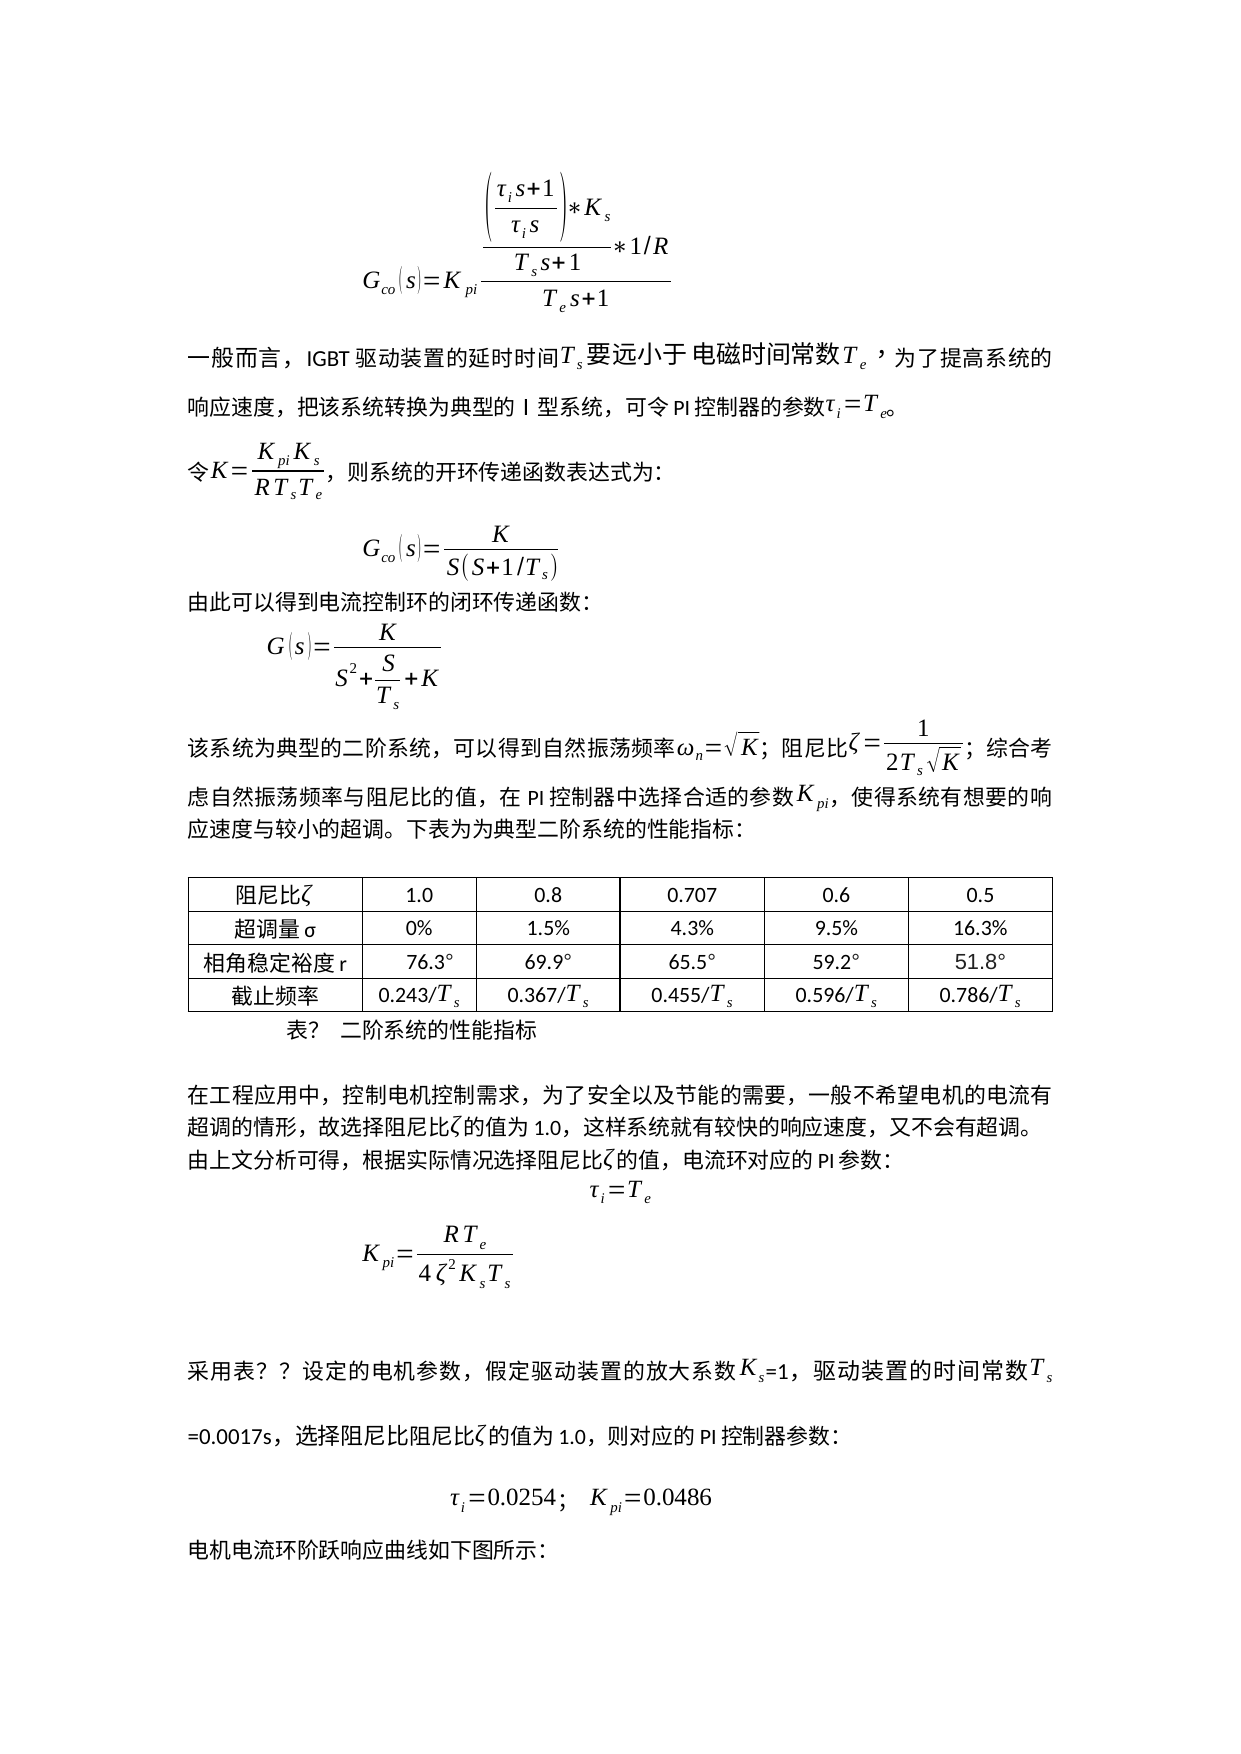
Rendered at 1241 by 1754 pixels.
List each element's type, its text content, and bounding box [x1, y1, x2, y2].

text 令，则系统的开环传递函数表达式为： [187, 422, 1053, 519]
table_cell 1.5% [477, 912, 619, 944]
text 表？ 二阶系统的性能指标 [187, 1012, 1053, 1045]
table_cell 4.3% [621, 912, 764, 944]
table_cell 0.243/ [363, 979, 476, 1011]
table_cell 超调量σ [189, 912, 362, 944]
table_cell 截止频率 [189, 979, 362, 1011]
table_cell 0% [363, 912, 476, 944]
text 在工程应用中，控制电机控制需求，为了安全以及节能的需要，一般不希望电机的电流有超调的情形，故选择阻尼比的值为1.0，这样系统就有较快的响应速度，又不会有超调。 [187, 1077, 1053, 1142]
table_cell 65.5° [621, 945, 764, 978]
table_header 阻尼比 [189, 878, 362, 911]
table_header 1.0 [363, 878, 476, 911]
table_cell 0.367/ [477, 979, 619, 1011]
text 由此可以得到电流控制环的闭环传递函数： [187, 584, 1053, 617]
table_header 0.6 [765, 878, 908, 911]
table_header 0.707 [621, 878, 764, 911]
text 采用表？？设定的电机参数，假定驱动装置的放大系数=1，驱动装置的时间常数=0.0017s，选择阻尼比阻尼比的值为1.0，则对应的PI控制器参数： [187, 1337, 1053, 1467]
table_cell 9.5% [765, 912, 908, 944]
text 电机电流环阶跃响应曲线如下图所示： [187, 1532, 1053, 1565]
table_cell 0.455/ [621, 979, 764, 1011]
table_cell 59.2° [765, 945, 908, 978]
text ； [406, 1467, 1053, 1532]
table_cell 0.786/ [909, 979, 1052, 1011]
table_header 0.8 [477, 878, 619, 911]
text 由上文分析可得，根据实际情况选择阻尼比的值，电流环对应的PI参数： [187, 1142, 1053, 1175]
table_cell 76.3° [363, 945, 476, 978]
text 一般而言，IGBT驱动装置的延时时间为了提高系统的响应速度，把该系统转换为典型的Ⅰ型系统，可令PI控制器的参数。 [187, 324, 1053, 422]
table_cell 69.9° [477, 945, 619, 978]
table_cell 16.3% [909, 912, 1052, 944]
table_cell 相角稳定裕度r [189, 945, 362, 978]
text 该系统为典型的二阶系统，可以得到自然振荡频率；阻尼比；综合考虑自然振荡频率与阻尼比的值，在PI控制器中选择合适的参数，使得系统有想要的响应速度与较小的超调。下表为为典型二阶系统的性能指标： [187, 714, 1053, 844]
table_header 0.5 [909, 878, 1052, 911]
table_cell 0.596/ [765, 979, 908, 1011]
table_cell 51.8° [909, 945, 1052, 978]
